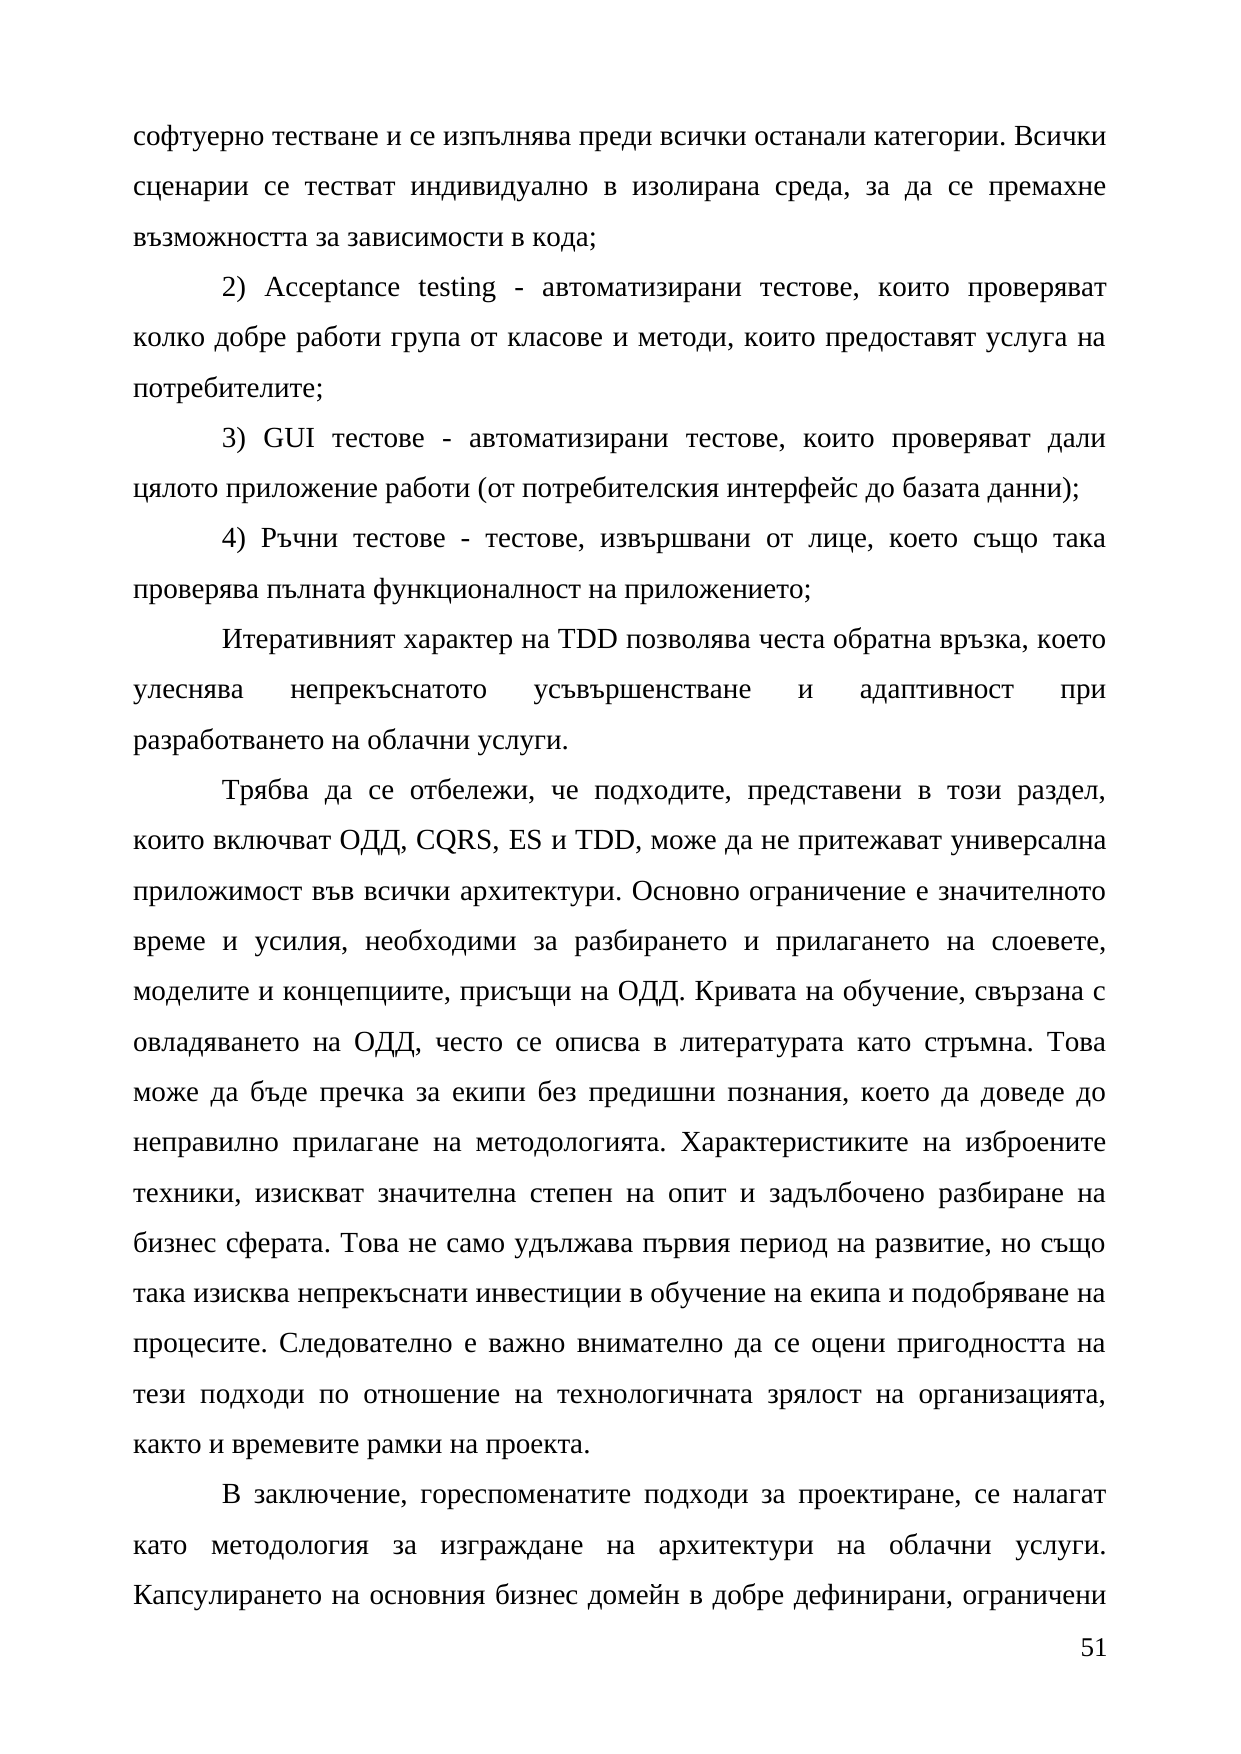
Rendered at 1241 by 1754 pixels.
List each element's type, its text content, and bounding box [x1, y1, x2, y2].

text Итеративният характер на TDD позволява честа обратна връзка, което улеснява непрекъснатото усъвършенстване и адаптивност при разработването на облачни услуги. [133, 621, 1107, 755]
text 2) Acceptance testing - автоматизирани тестове, които проверяват колко добре работи група от класове и методи, които предоставят услуга на потребителите; [133, 269, 1107, 403]
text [133, 1477, 1107, 1611]
text Трябва да се отбележи, че подходите, представени в този раздел, които включват ОДД, CQRS, ES и TDD, може да не притежават универсална приложимост във всички архитектури. Основно ограничение е значителното време и усилия, необходими за разбирането и прилагането на слоевете, моделите и концепциите, присъщи на ОДД. Кривата на обучение, свързана с овладяването на ОДД, често се описва в литературата като стръмна. Това може да бъде пречка за екипи без предишни познания, което да доведе до неправилно прилагане на методологията. Характеристиките на изброените техники, изискват значителна степен на опит и задълбочено разбиране на бизнес сферата. Това не само удължава първия период на развитие, но също така изисква непрекъснати инвестиции в обучение на екипа и подобряване на процесите. Следователно е важно внимателно да се оцени пригодността на тези подходи по отношение на технологичната зрялост на организацията, както и времевите рамки на проекта. [133, 772, 1107, 1460]
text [133, 118, 1107, 252]
text 3) GUI тестове - автоматизирани тестове, които проверяват дали цялото приложение работи (от потребителския интерфейс до базата данни); [133, 420, 1107, 504]
text 4) Ръчни тестове - тестове, извършвани от лице, което също така проверява пълната функционалност на приложението; [133, 521, 1107, 604]
